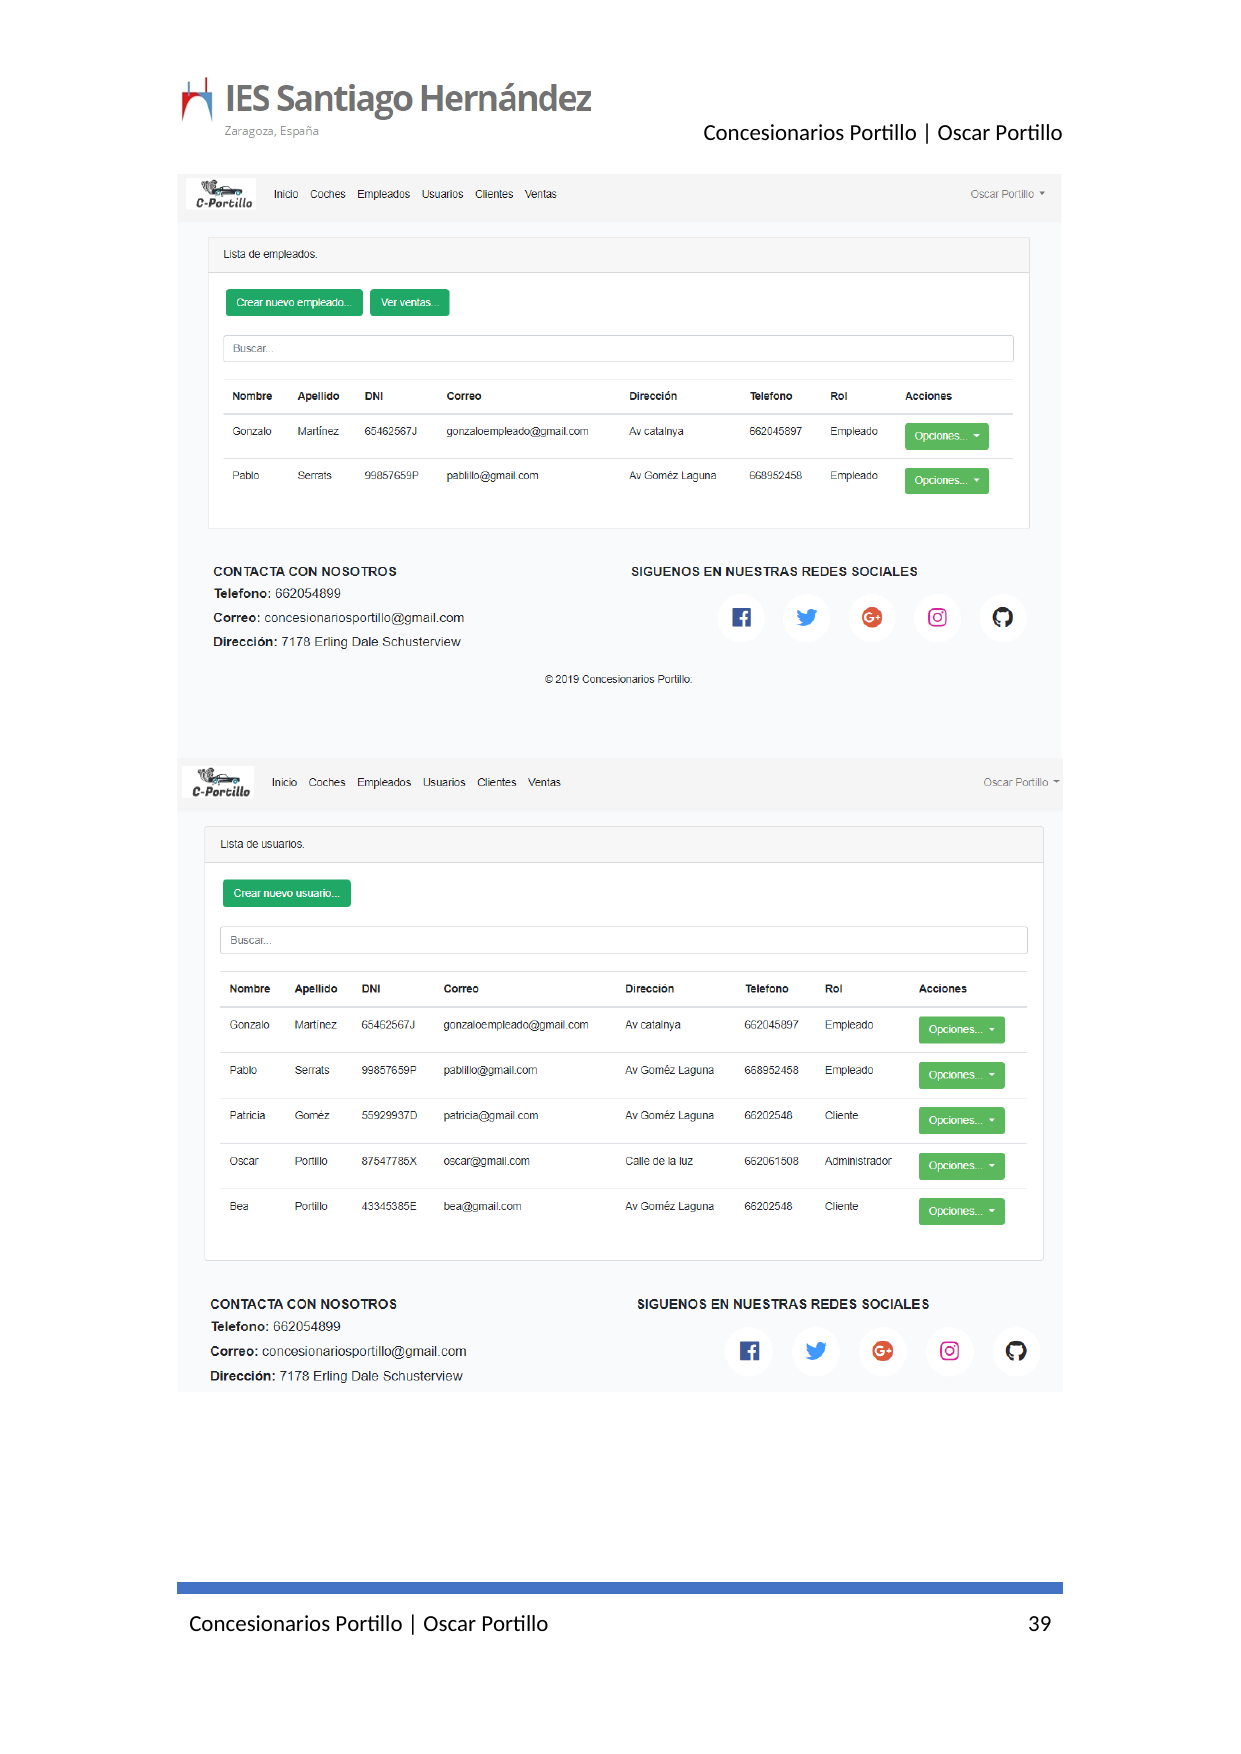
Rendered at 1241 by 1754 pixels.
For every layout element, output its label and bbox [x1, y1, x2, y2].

picture [177, 73, 605, 141]
picture [177, 174, 1063, 1392]
